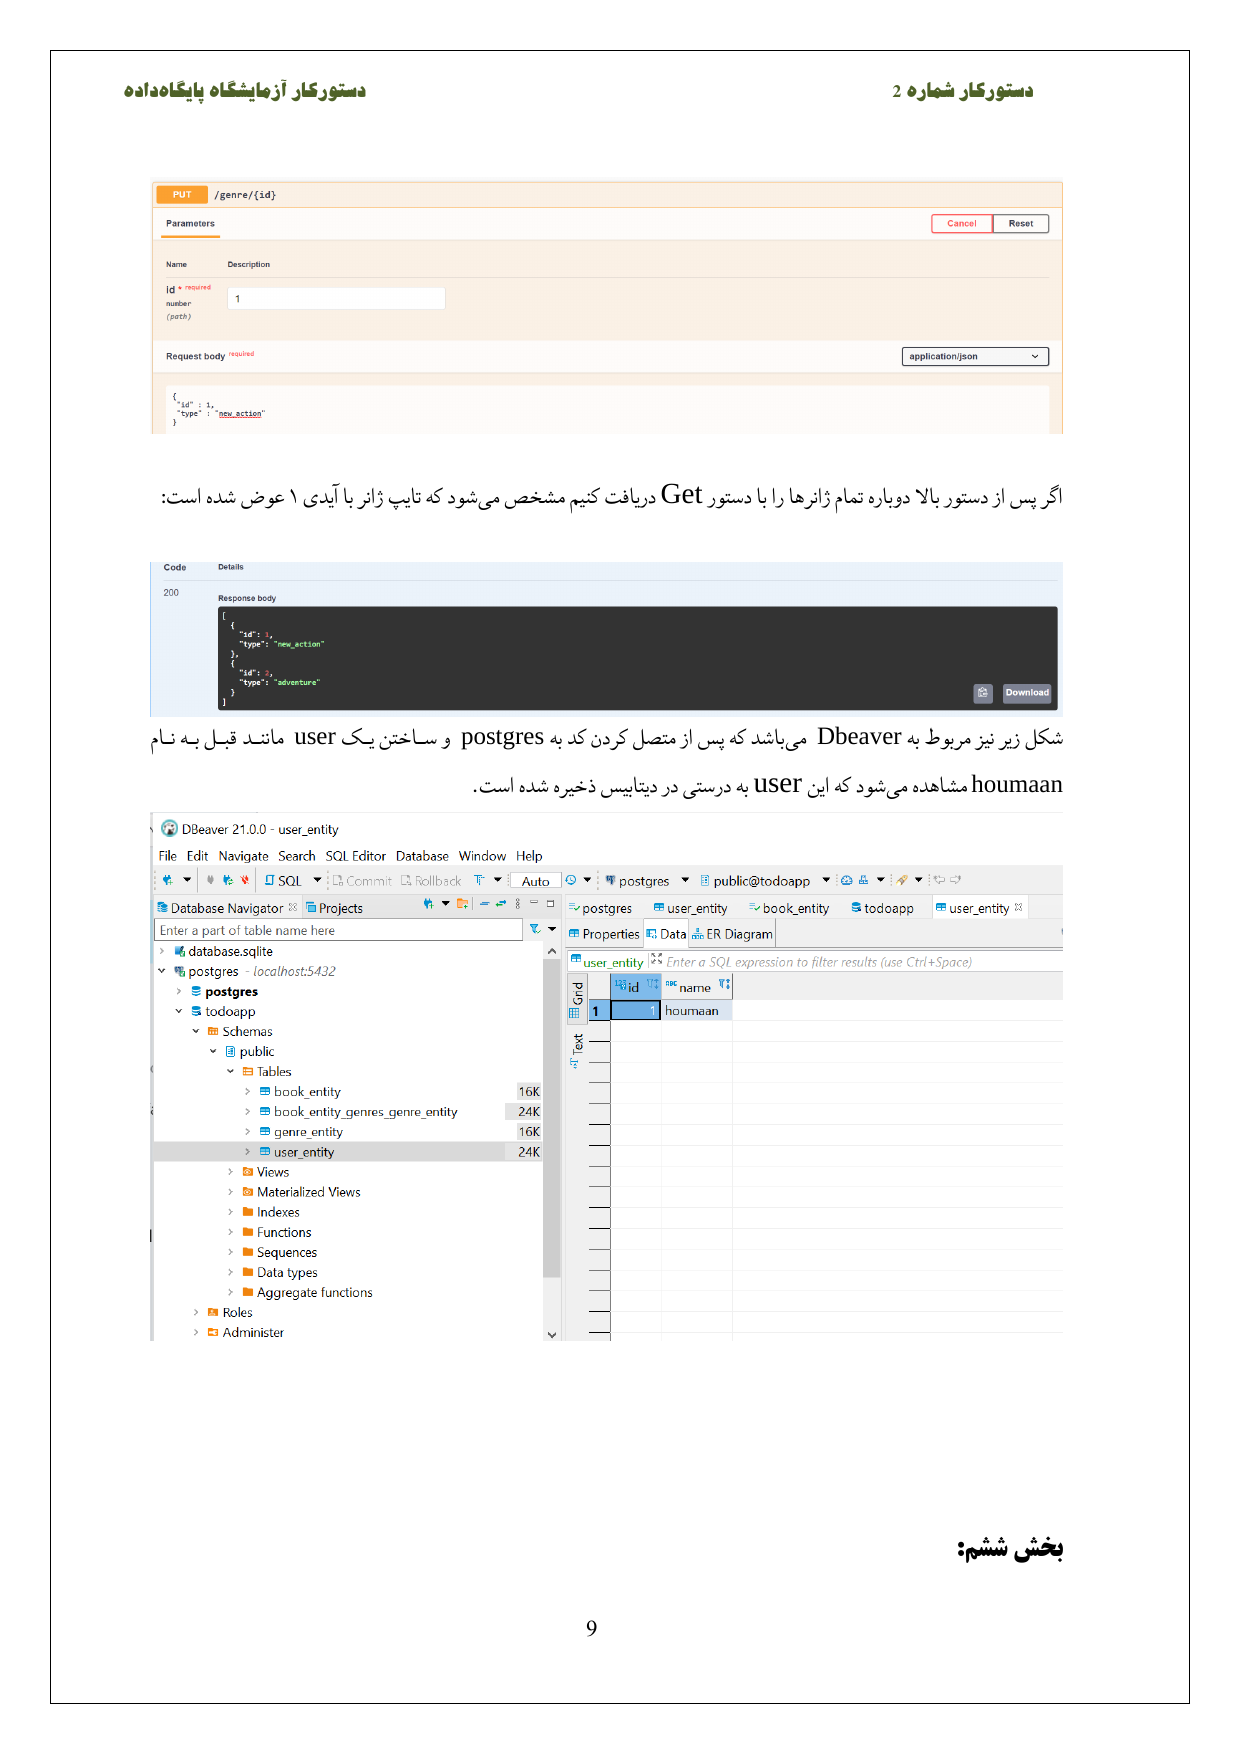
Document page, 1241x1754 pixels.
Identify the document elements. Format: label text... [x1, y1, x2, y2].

picture [150, 177, 1063, 434]
list بخش ششم: [150, 1537, 1063, 1564]
picture [150, 812, 1063, 1341]
list اگر پس از دستور بالا دوباره تمام ژانر‌ها را با دستور Get دریافت کنیم مشخص می‌شود که تایپ ژانر با آیدی ۱ عوض شده است: [150, 476, 1063, 518]
list شکل زیر نیز مربوط به Dbeaver می‌باشد که پس از متصل کردن کد به postgres و ساختن یک user مانند قبل به نام houmaan مشاهده می‌شود که این user به درستی در دیتابیس ذخیره شده است. [150, 721, 1063, 807]
picture [150, 562, 1063, 717]
